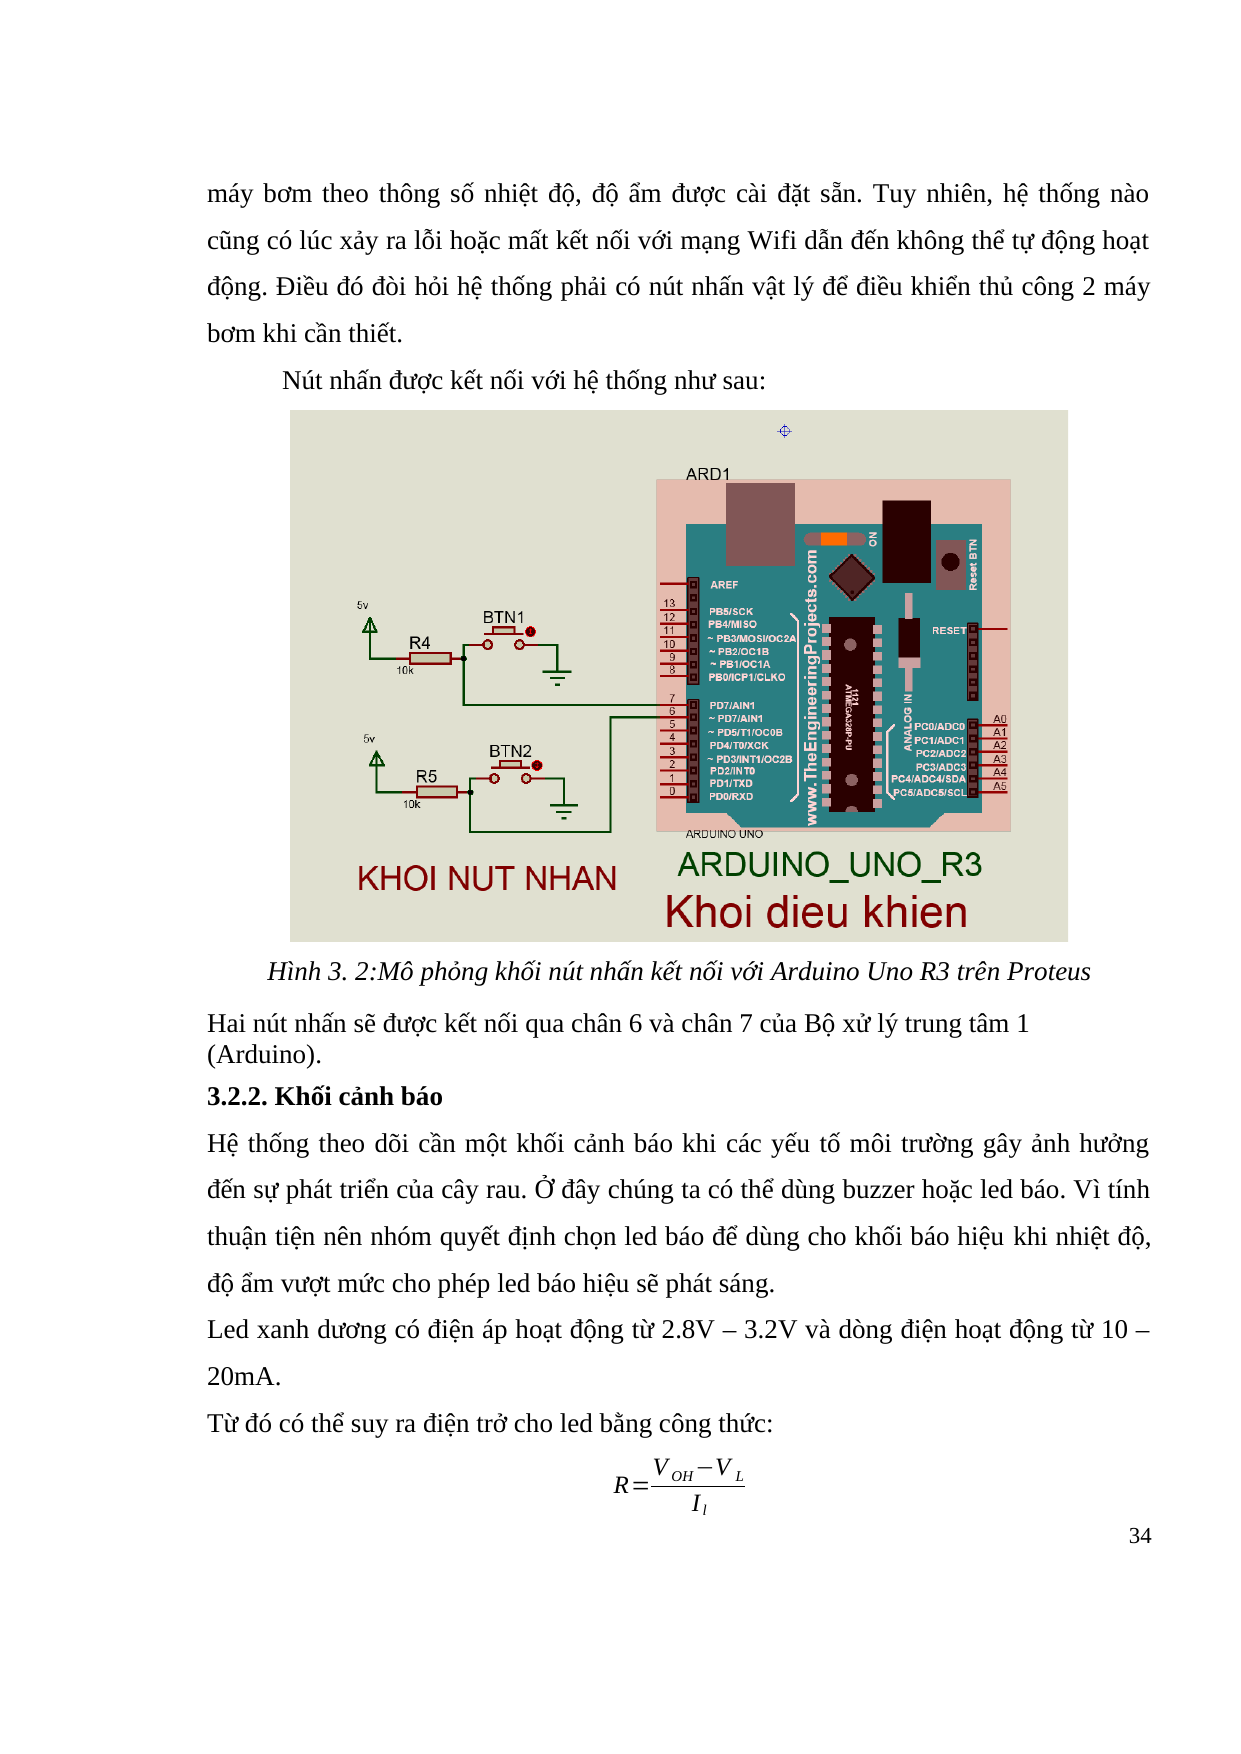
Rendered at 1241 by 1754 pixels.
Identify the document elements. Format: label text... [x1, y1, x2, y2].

text Hệ thống theo dõi cần một khối cảnh báo khi các yếu tố môi trường gây ảnh hưởng đến sự phát triển của cây rau. Ở đây chúng ta có thể dùng buzzer hoặc led báo. Vì tính thuận tiện nên nhóm quyết định chọn led báo để dùng cho khối báo hiệu khi nhiệt độ, độ ẩm vượt mức cho phép led báo hiệu sẽ phát sáng. [207, 1127, 1152, 1298]
text Led xanh dương có điện áp hoạt động từ 2.8V – 3.2V và dòng điện hoạt động từ 10 – 20mA. [207, 1313, 1152, 1391]
text Hình 3. 2:Mô phỏng khối nút nhấn kết nối với Arduino Uno R3 trên Proteus [207, 955, 1152, 986]
picture [290, 410, 1069, 942]
subtitle 3.2.2. Khối cảnh báo [207, 1080, 1152, 1111]
text Từ đó có thể suy ra điện trở cho led bằng công thức: [207, 1407, 1152, 1438]
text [207, 177, 1152, 348]
text Hai nút nhấn sẽ được kết nối qua chân 6 và chân 7 của Bộ xử lý trung tâm 1 (Arduino). [207, 1007, 1152, 1069]
text Nút nhấn được kết nối với hệ thống như sau: [207, 364, 1152, 395]
